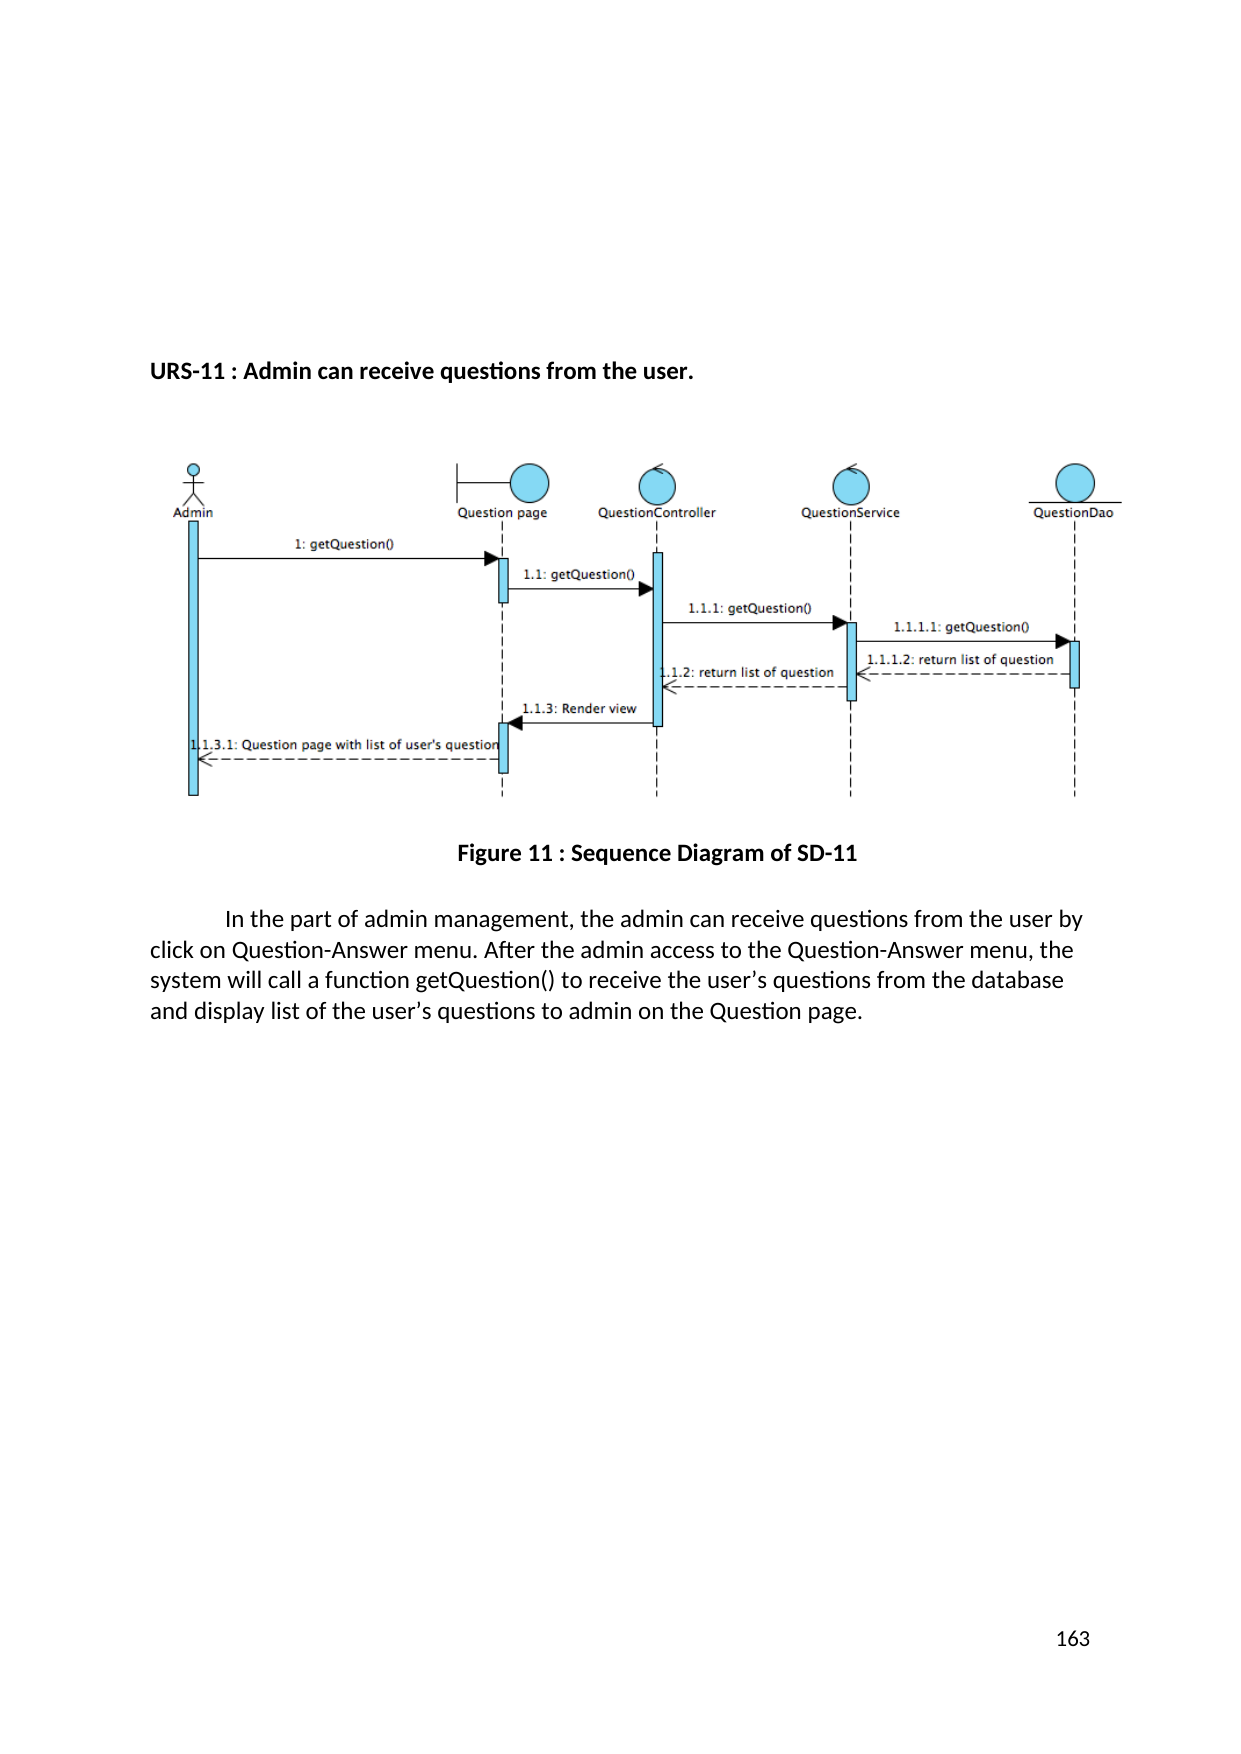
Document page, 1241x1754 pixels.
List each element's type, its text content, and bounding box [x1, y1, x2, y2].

text URS-11 : Admin can receive questions from the user. [150, 355, 1090, 386]
picture [150, 445, 1145, 838]
text In the part of admin management, the admin can receive questions from the user by click on Question-Answer menu. After the admin access to the Question-Answer menu, the system will call a function getQuestion() to receive the user’s questions from the database and display list of the user’s questions to admin on the Question page. [150, 903, 1090, 1025]
text Figure 11 : Sequence Diagram of SD-11 [150, 838, 1090, 868]
